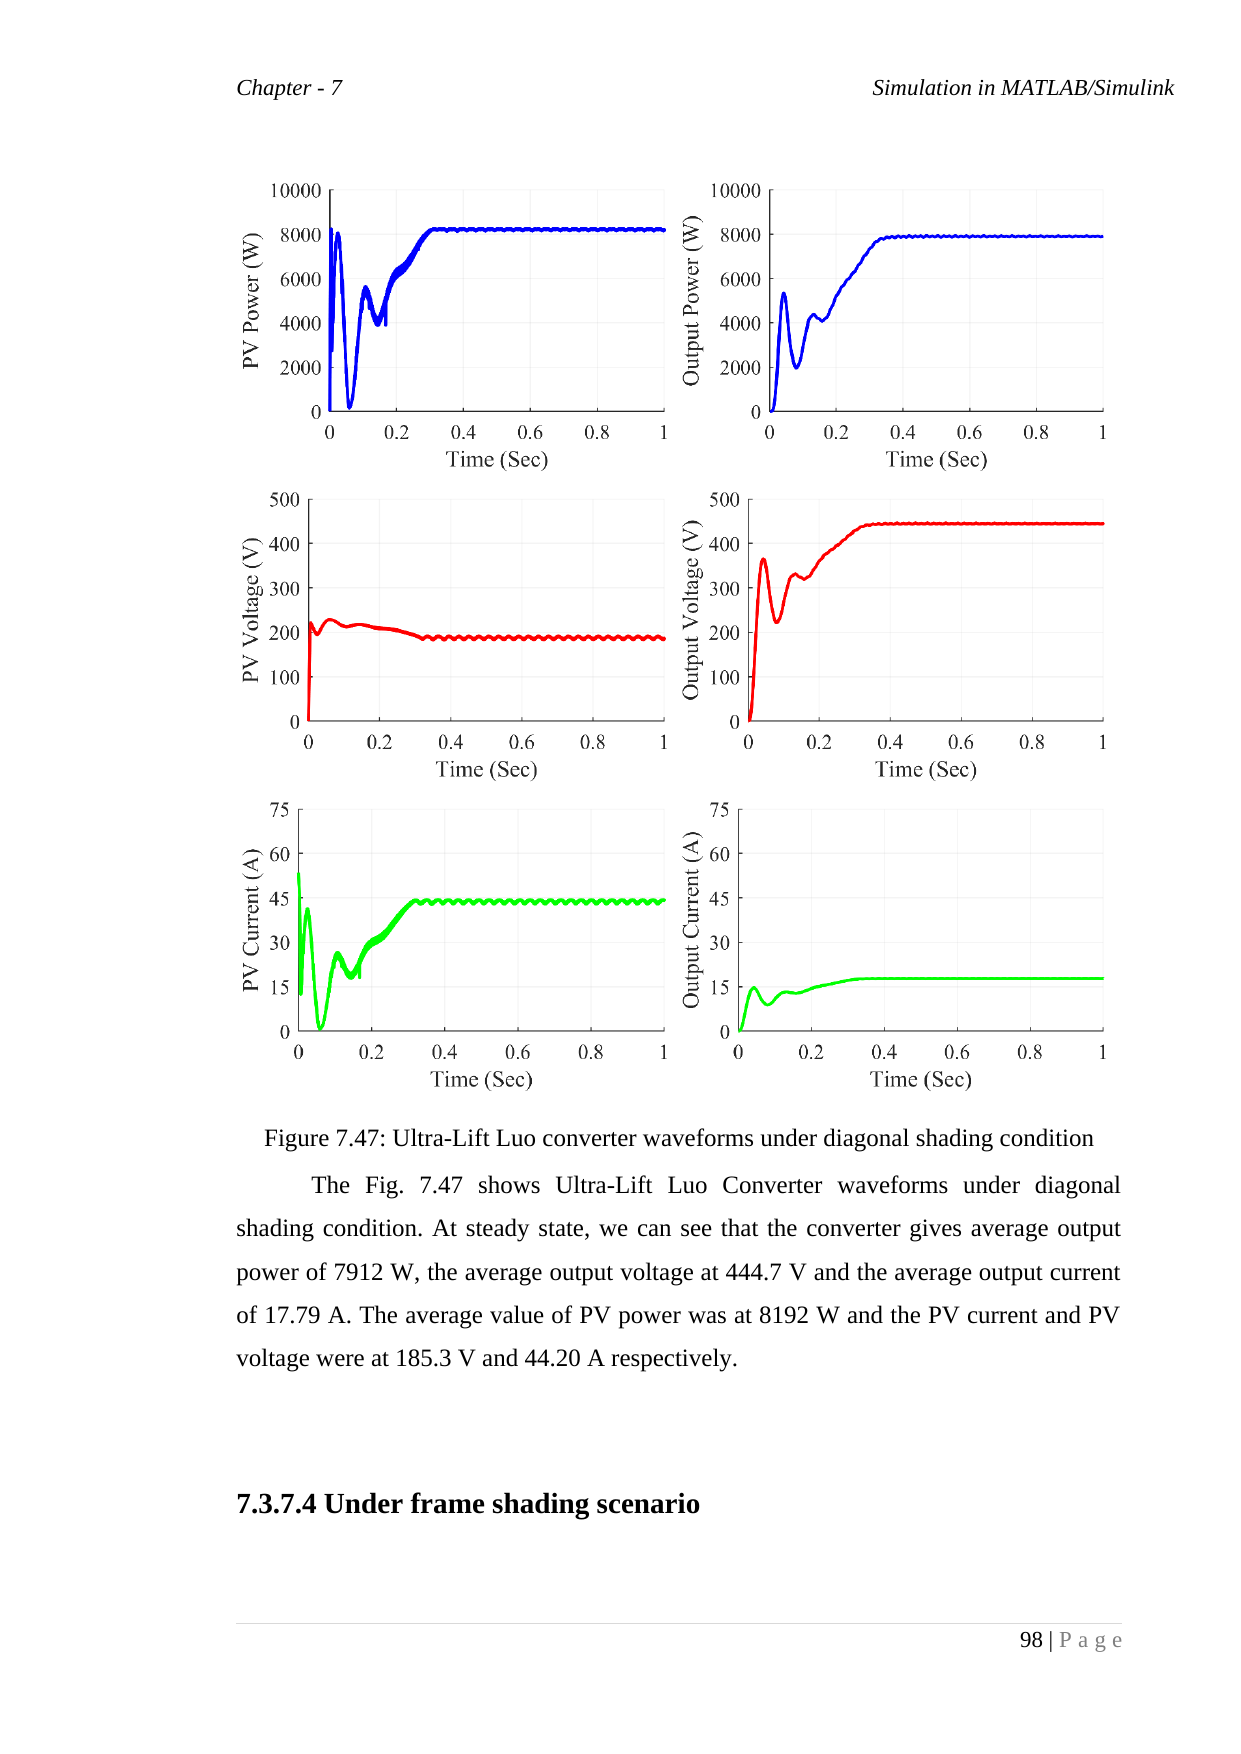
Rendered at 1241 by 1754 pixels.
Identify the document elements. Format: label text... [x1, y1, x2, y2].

picture [236, 796, 1116, 1093]
picture [236, 487, 1116, 783]
picture [236, 177, 1116, 473]
text Figure 7.47: Ultra-Lift Luo converter waveforms under diagonal shading condition [236, 1123, 1122, 1152]
text 7.3.7.4 Under frame shading scenario [236, 1486, 1122, 1520]
text The Fig. 7.47 shows Ultra-Lift Luo Converter waveforms under diagonal shading condition. At steady state, we can see that the converter gives average output power of 7912 W, the average output voltage at 444.7 V and the average output current of 17.79 A. The average value of PV power was at 8192 W and the PV current and PV voltage were at 185.3 V and 44.20 A respectively. [236, 1170, 1122, 1372]
